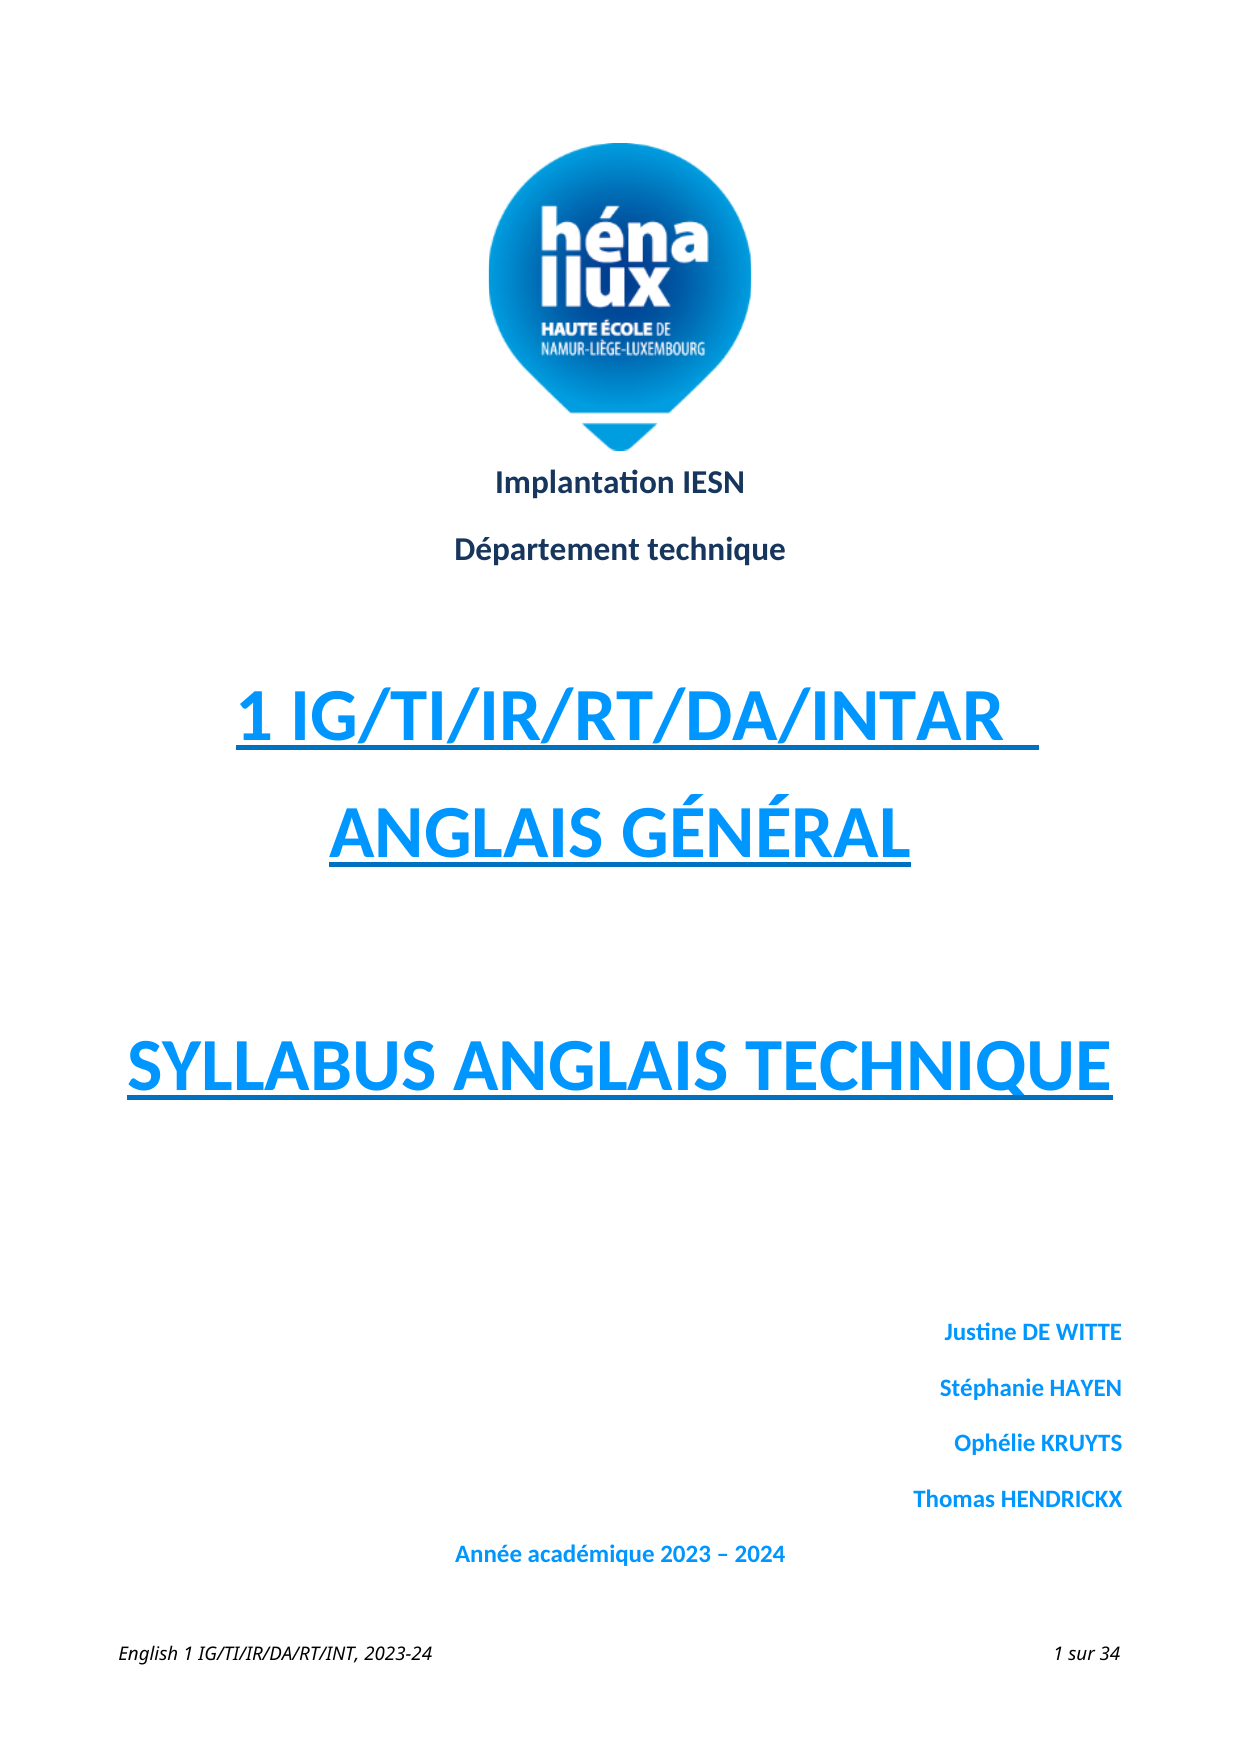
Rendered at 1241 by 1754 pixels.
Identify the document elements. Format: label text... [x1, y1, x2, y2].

picture [488, 143, 608, 264]
text Année académique 2023 – 2024 [118, 1538, 1122, 1569]
text Stéphanie HAYEN [118, 1372, 1122, 1402]
text 1 IG/TI/IR/RT/DA/INTAR [118, 668, 1122, 759]
text Thomas HENDRICKX [118, 1483, 1122, 1513]
text ANGLAIS GÉNÉRAL [118, 784, 1122, 876]
picture [632, 143, 752, 269]
picture [517, 173, 723, 379]
text Ophélie KRUYTS [118, 1427, 1122, 1458]
text SYLLABUS ANGLAIS TECHNIQUE [118, 1017, 1122, 1109]
text Implantation IESN [118, 461, 1122, 501]
picture [488, 282, 752, 451]
text Justine DE WITTE [118, 1316, 1122, 1347]
text Département technique [118, 528, 1122, 569]
